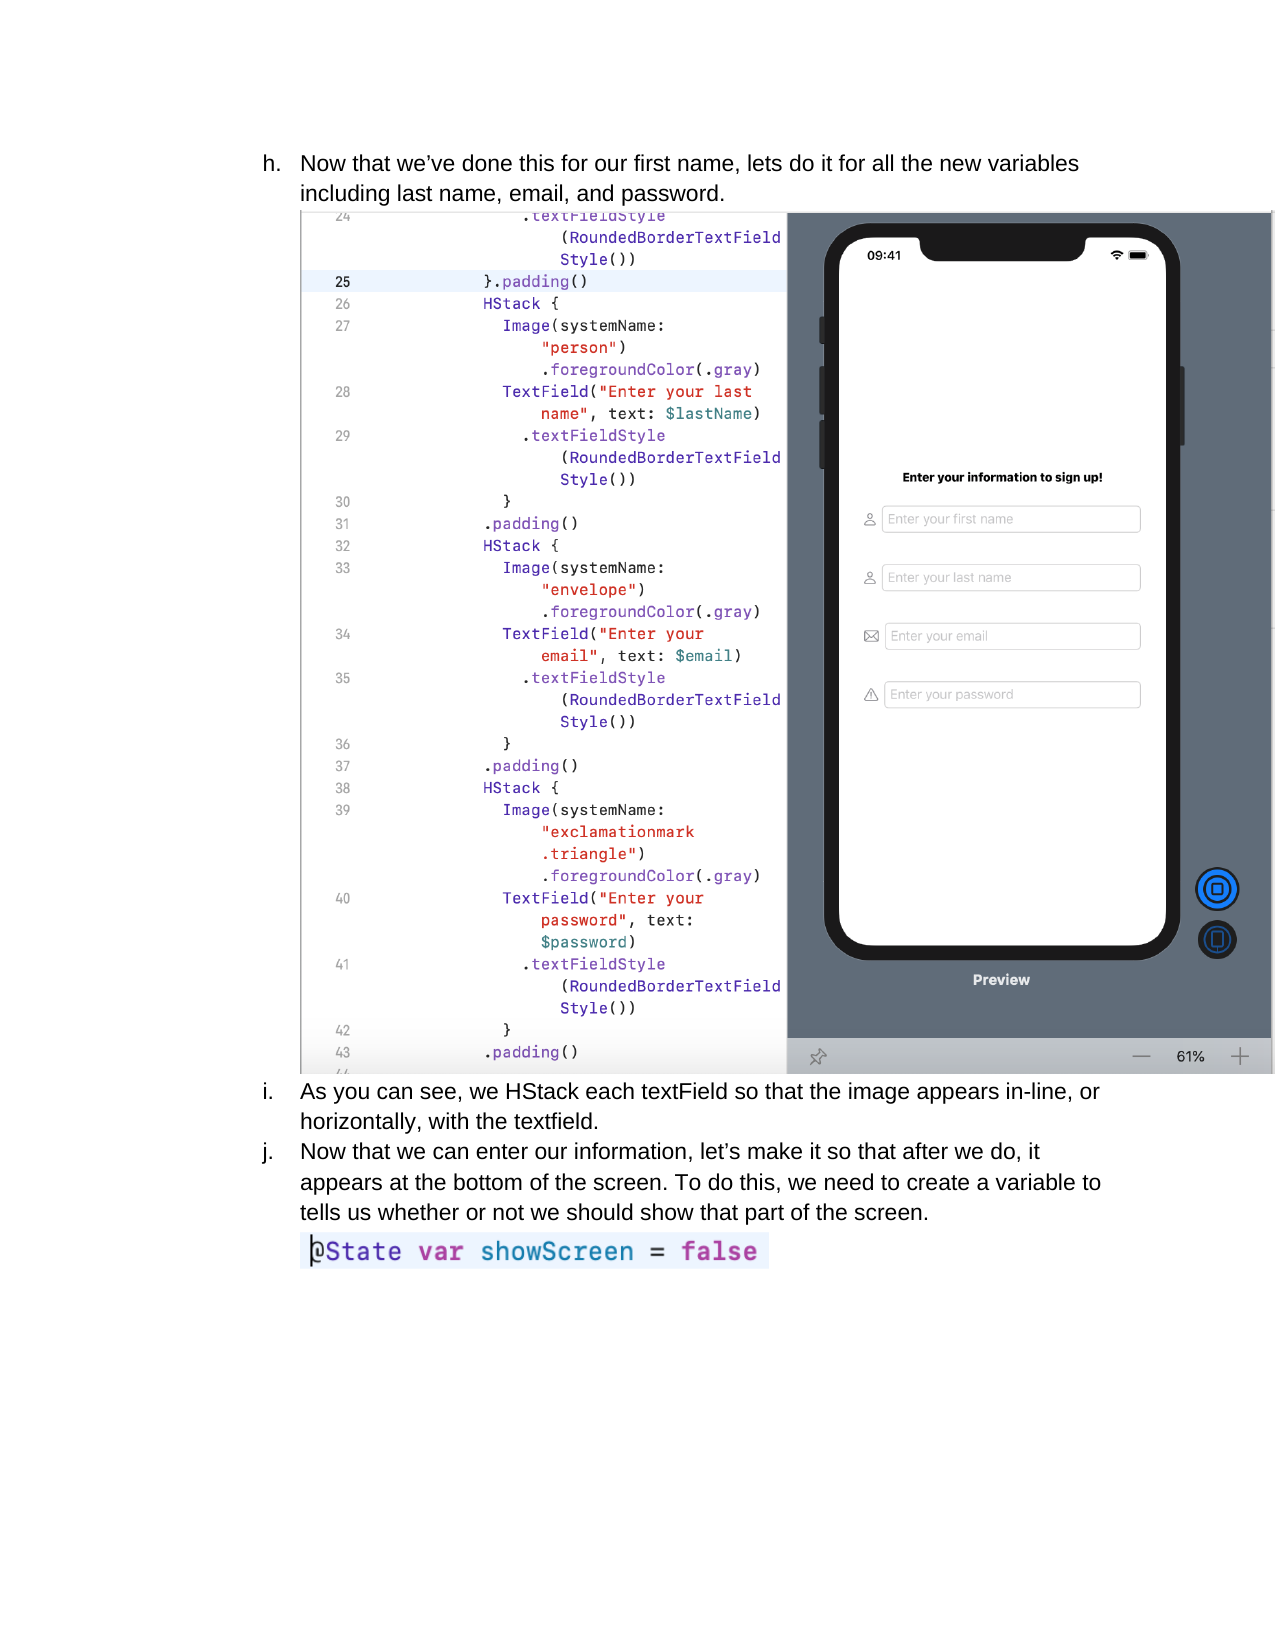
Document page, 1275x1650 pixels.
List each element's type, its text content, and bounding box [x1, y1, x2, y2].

picture [300, 210, 1275, 1074]
list As you can see, we HStack each textField so that the image appears in-line, or horizontally, with the textfield. [262, 1078, 1125, 1134]
list Now that we can enter our information, let’s make it so that after we do, it appears at the bottom of the screen. To do this, we need to create a variable to tells us whether or not we should show that part of the screen. [262, 1138, 1125, 1273]
picture [300, 1228, 769, 1273]
